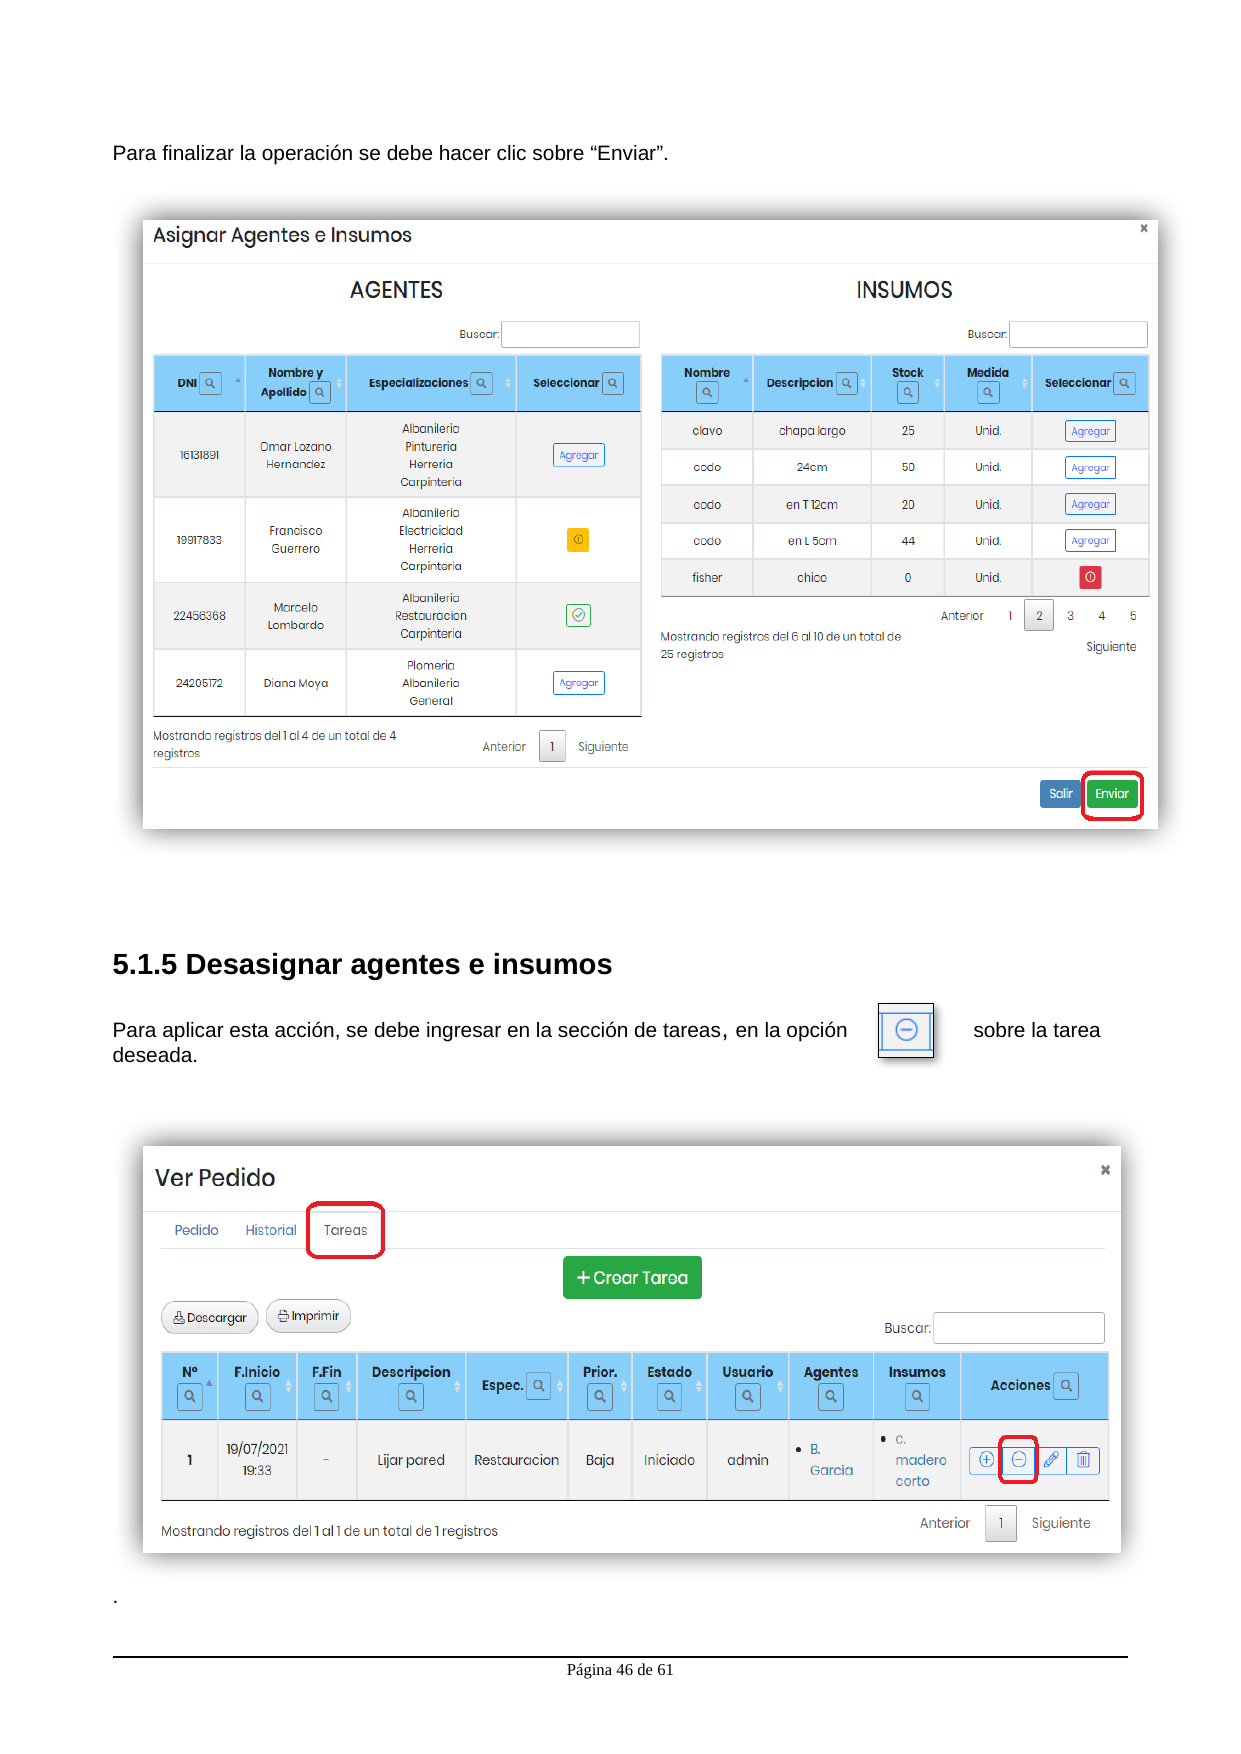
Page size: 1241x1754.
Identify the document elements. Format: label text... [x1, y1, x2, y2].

text Para aplicar esta acción, se debe ingresar en la sección de tareas, en la opción sobre la tarea deseada. [938, 1014, 1128, 1067]
text 5.1.5 Desasignar agentes e insumos [112, 947, 1128, 981]
text Para aplicar esta acción, se debe ingresar en la sección de tareas, en la opción sobre la tarea deseada. [112, 1014, 881, 1067]
text Para finalizar la operación se debe hacer clic sobre “Enviar”. [112, 141, 1128, 165]
picture [879, 1004, 933, 1057]
picture [143, 1146, 1121, 1553]
picture [143, 220, 1158, 829]
